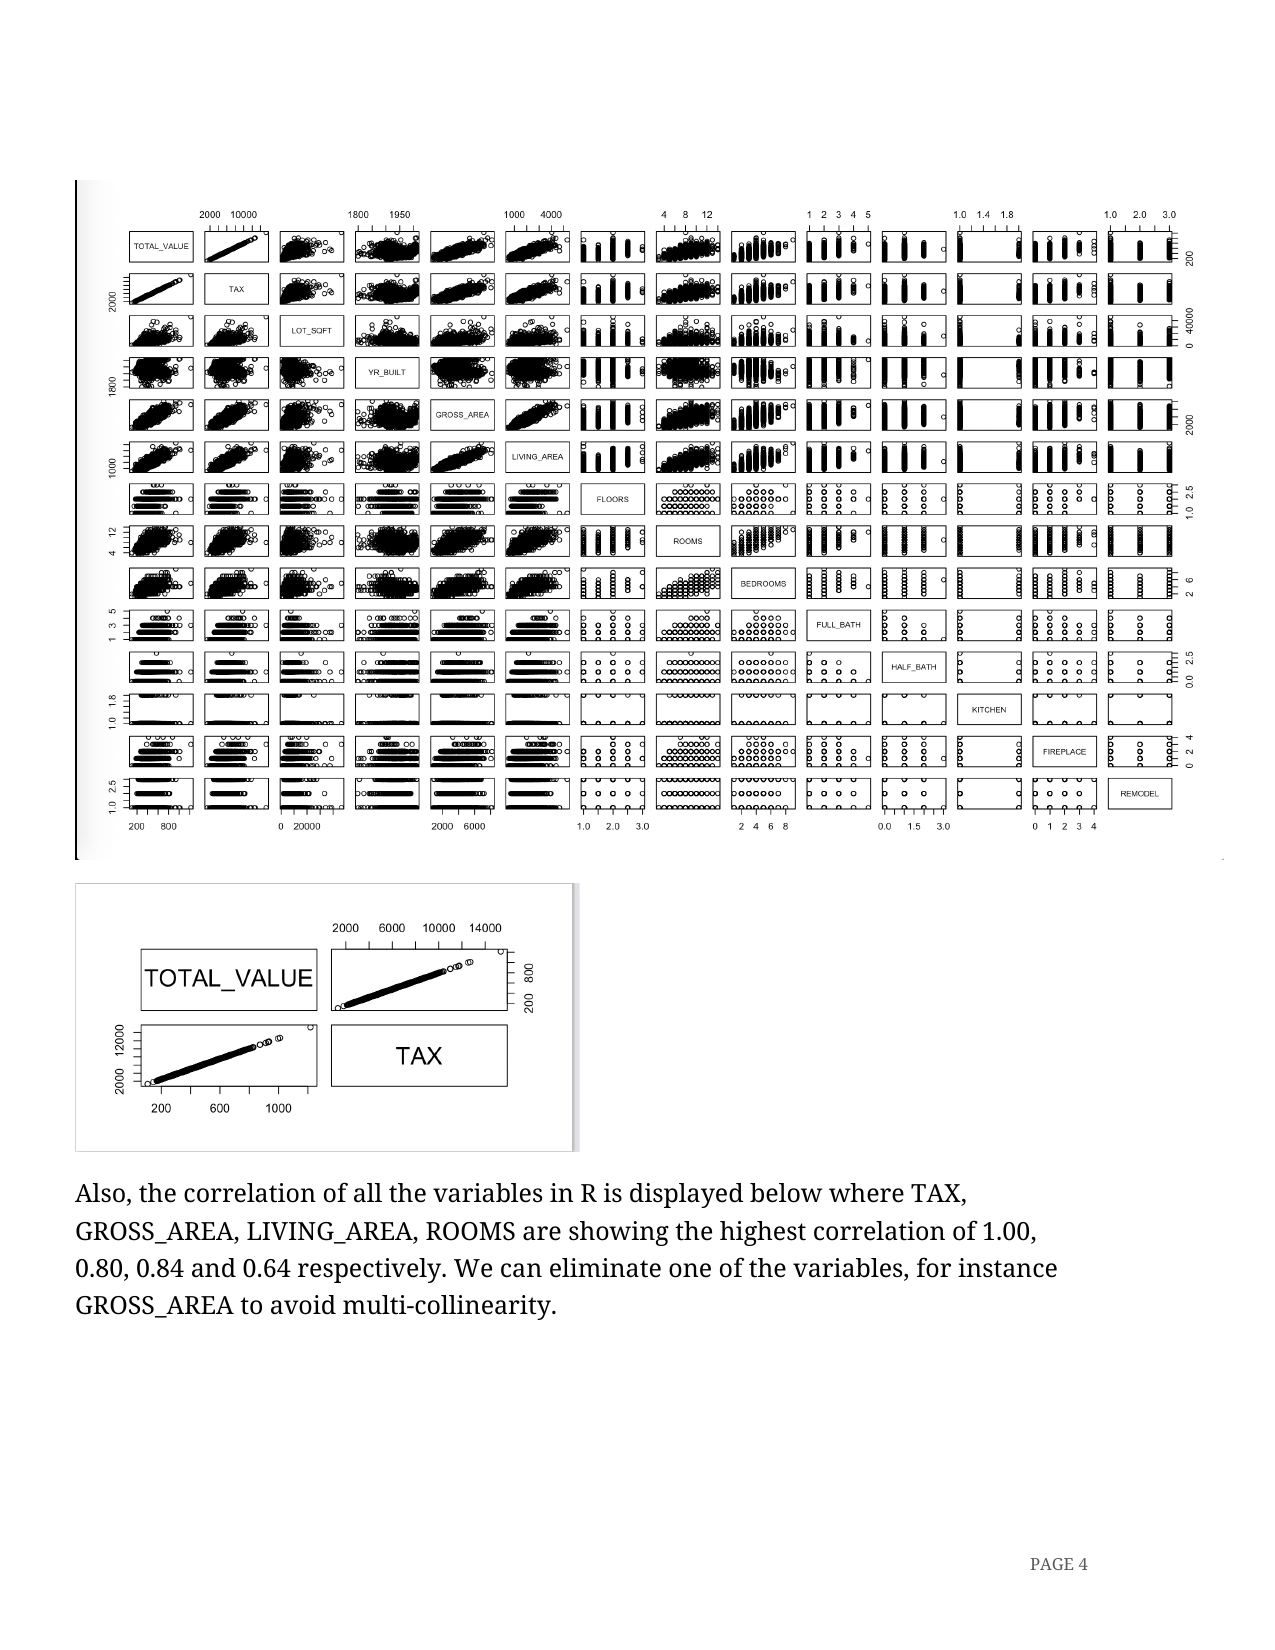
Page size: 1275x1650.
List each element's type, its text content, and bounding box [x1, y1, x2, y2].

text Also, the correlation of all the variables in R is displayed below where TAX, GROSS_AREA, LIVING_AREA, ROOMS are showing the highest correlation of 1.00, 0.80, 0.84 and 0.64 respectively. We can eliminate one of the variables, for instance GROSS_AREA to avoid multi-collinearity. [75, 1176, 1087, 1322]
picture [75, 883, 580, 1152]
picture [75, 180, 1224, 860]
